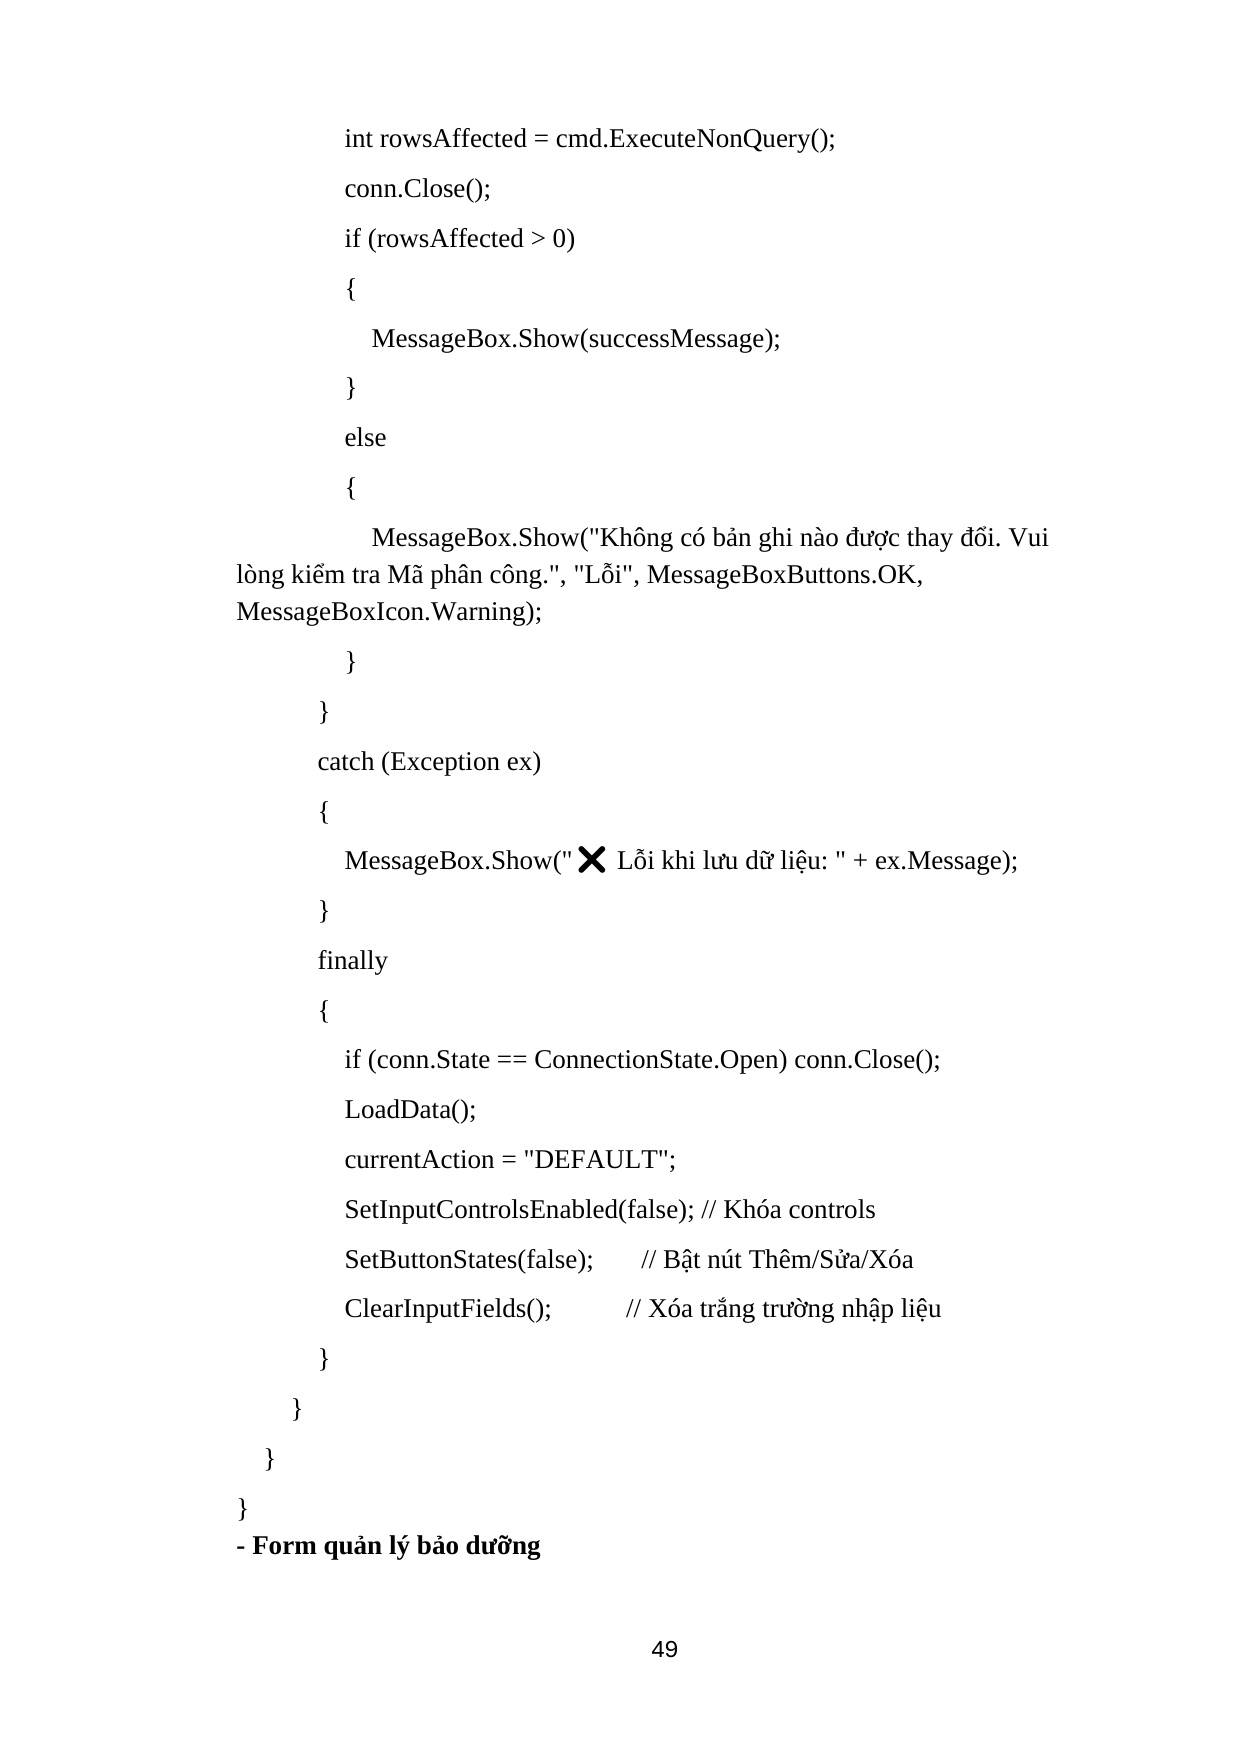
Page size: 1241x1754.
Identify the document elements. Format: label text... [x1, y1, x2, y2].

text } [236, 645, 1093, 676]
text { [236, 795, 1093, 826]
text currentAction = "DEFAULT"; [236, 1143, 1093, 1174]
text } [236, 894, 1093, 925]
text } [236, 1342, 1093, 1373]
text finally [236, 944, 1093, 975]
text - Form quản lý bảo dưỡng [236, 1529, 1093, 1560]
text catch (Exception ex) [236, 745, 1093, 776]
text if (conn.State == ConnectionState.Open) conn.Close(); [236, 1044, 1093, 1075]
text MessageBox.Show("Không có bản ghi nào được thay đổi. Vui lòng kiểm tra Mã phân công.", "Lỗi", MessageBoxButtons.OK, MessageBoxIcon.Warning); [236, 521, 1093, 627]
text LoadData(); [236, 1093, 1093, 1124]
text } [236, 1492, 1093, 1523]
text } [236, 372, 1093, 403]
text } [236, 1392, 1093, 1423]
text { [236, 272, 1093, 303]
text } [236, 1442, 1093, 1473]
text SetButtonStates(false); // Bật nút Thêm/Sửa/Xóa [236, 1243, 1093, 1274]
text { [236, 471, 1093, 502]
text int rowsAffected = cmd.ExecuteNonQuery(); [236, 123, 1093, 154]
text else [236, 421, 1093, 452]
text SetInputControlsEnabled(false); // Khóa controls [236, 1193, 1093, 1224]
text MessageBox.Show("❌ Lỗi khi lưu dữ liệu: " + ex.Message); [236, 844, 1093, 876]
text MessageBox.Show(successMessage); [236, 322, 1093, 353]
text if (rowsAffected > 0) [236, 222, 1093, 253]
text { [236, 994, 1093, 1025]
text } [236, 695, 1093, 726]
text conn.Close(); [236, 172, 1093, 203]
text ClearInputFields(); // Xóa trắng trường nhập liệu [236, 1293, 1093, 1324]
